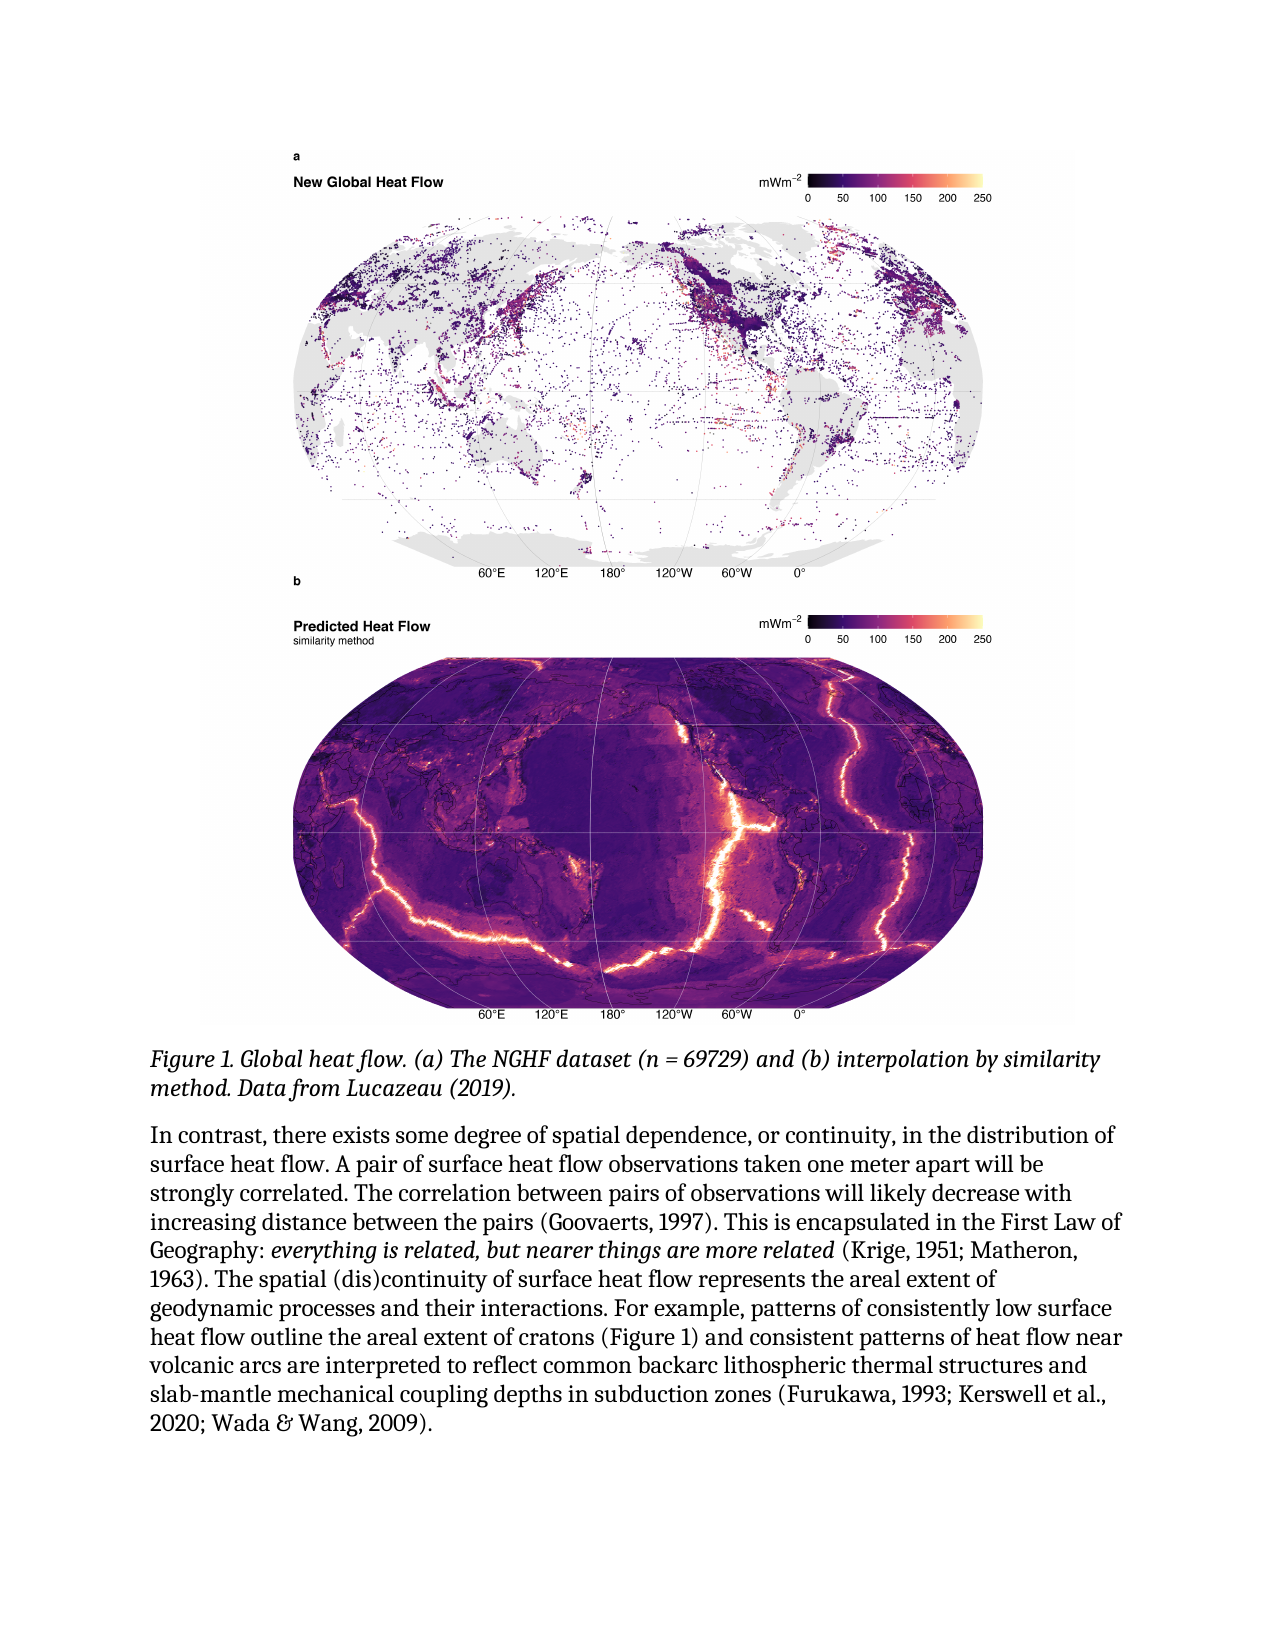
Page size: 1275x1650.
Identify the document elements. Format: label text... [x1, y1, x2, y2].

text In contrast, there exists some degree of spatial dependence, or continuity, in the distribution of surface heat flow. A pair of surface heat flow observations taken one meter apart will be strongly correlated. The correlation between pairs of observations will likely decrease with increasing distance between the pairs (Goovaerts, 1997). This is encapsulated in the First Law of Geography: everything is related, but nearer things are more related (Krige, 1951; Matheron, 1963). The spatial (dis)continuity of surface heat flow represents the areal extent of geodynamic processes and their interactions. For example, patterns of consistently low surface heat flow outline the areal extent of cratons (Figure 1) and consistent patterns of heat flow near volcanic arcs are interpreted to reflect common backarc lithospheric thermal structures and slab-mantle mechanical coupling depths in subduction zones (Furukawa, 1993; Kerswell et al., 2020; Wada & Wang, 2009). [150, 1121, 1125, 1438]
text Figure 1. Global heat flow. (a) The NGHF dataset (n = 69729) and (b) interpolation by similarity method. Data from Lucazeau (2019). [150, 1045, 1125, 1103]
picture [200, 150, 1075, 1025]
